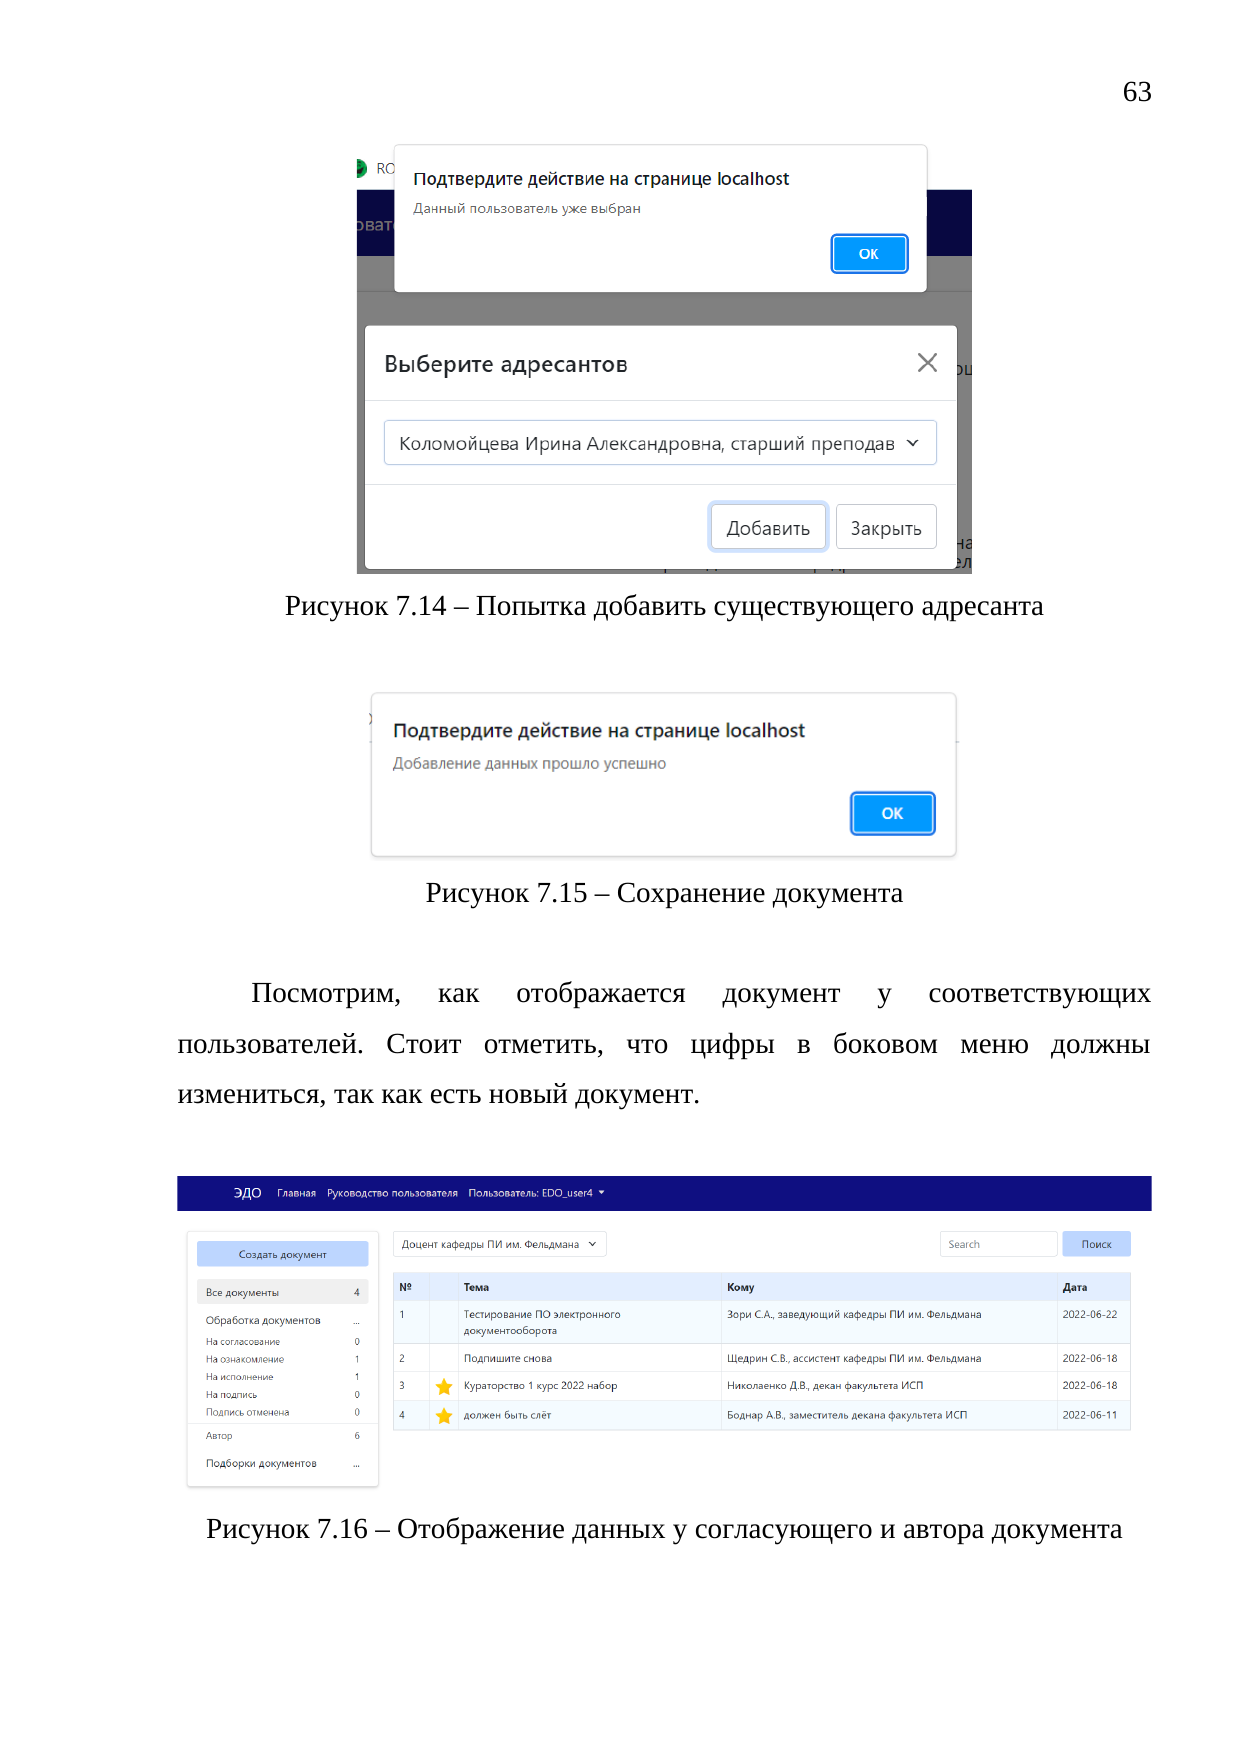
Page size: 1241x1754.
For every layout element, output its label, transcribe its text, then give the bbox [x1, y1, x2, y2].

text Рисунок 7.15 – Сохранение документа [177, 875, 1152, 908]
picture [369, 688, 960, 861]
text Посмотрим, как отображается документ у соответствующих пользователей. Стоит отметить, что цифры в боковом меню должны измениться, так как есть новый документ. [177, 975, 1152, 1109]
text Рисунок 7.14 – Попытка добавить существующего адресанта [177, 588, 1152, 622]
picture [356, 135, 972, 574]
picture [177, 1176, 1152, 1497]
text Рисунок 7.16 – Отображение данных у согласующего и автора документа [177, 1511, 1152, 1544]
